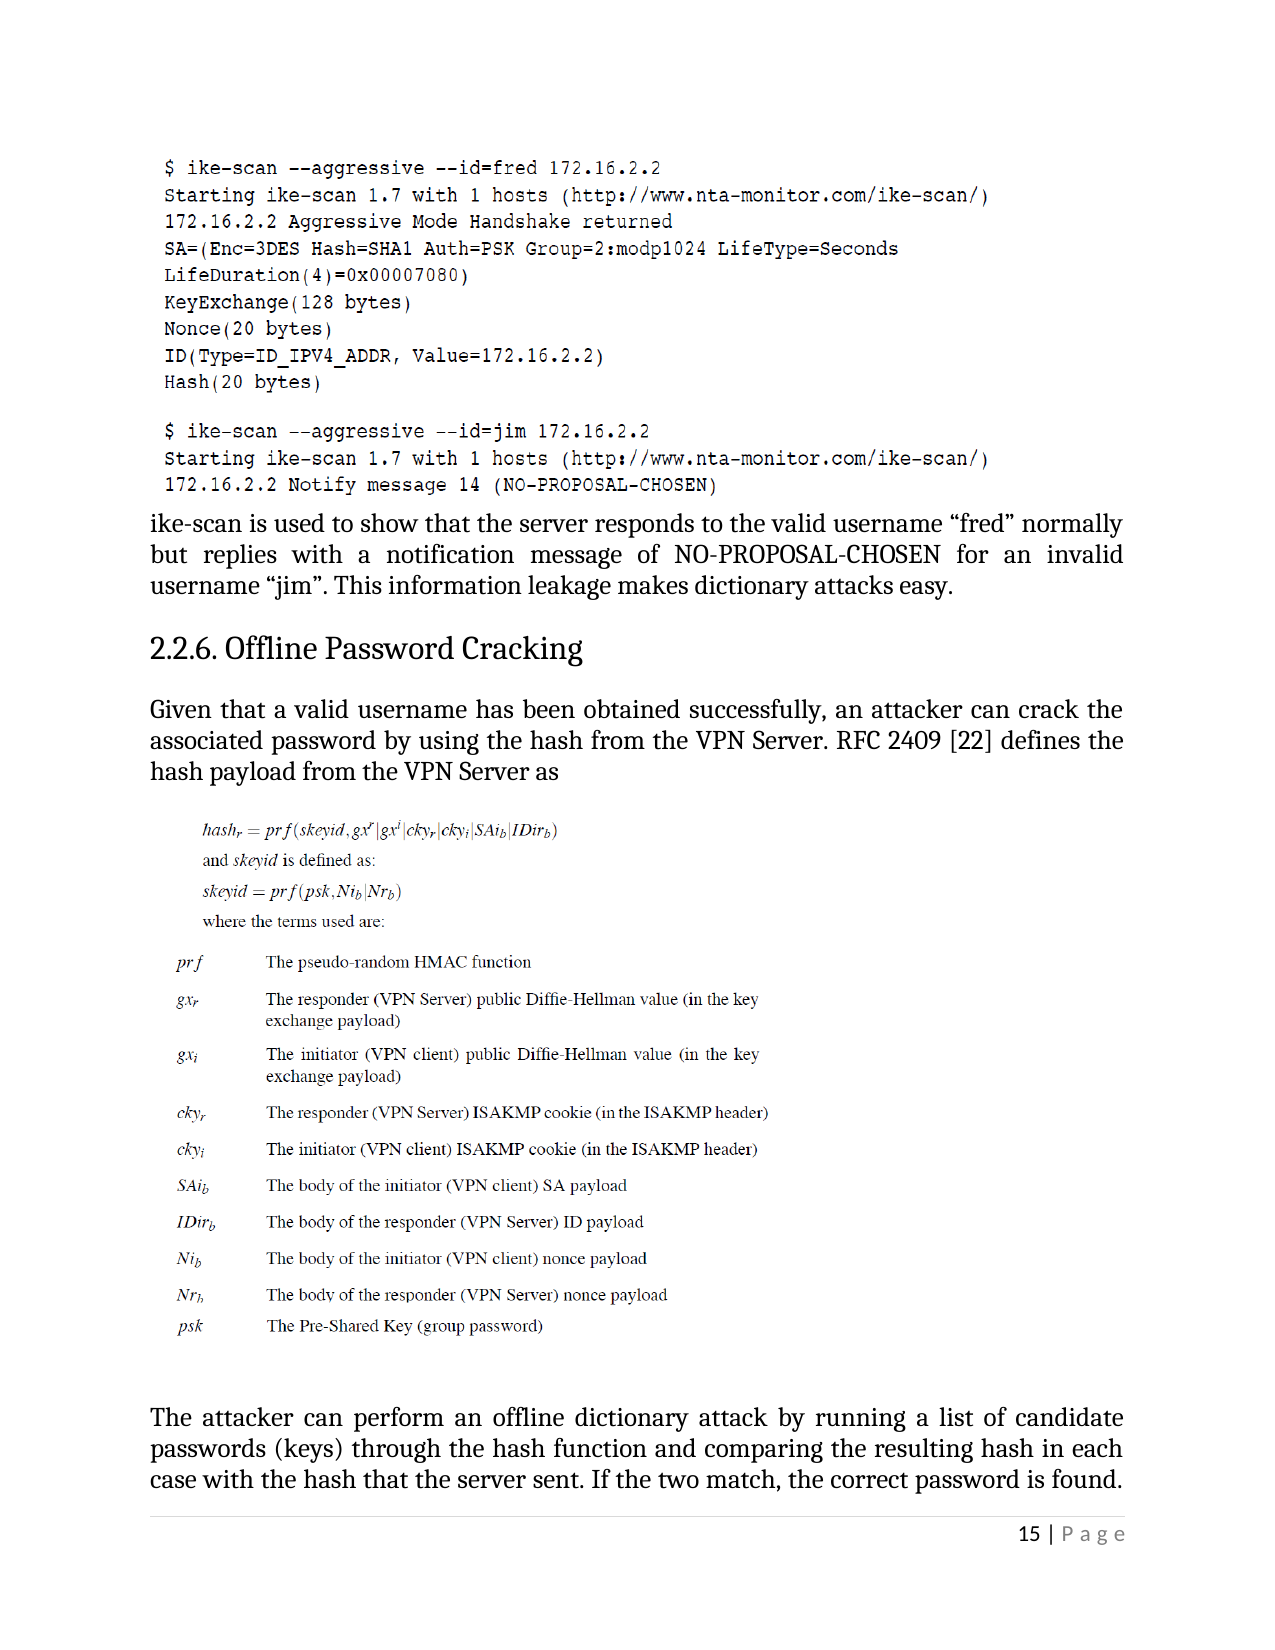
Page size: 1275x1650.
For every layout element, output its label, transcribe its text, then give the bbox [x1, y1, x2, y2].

list Offline Password Cracking [150, 629, 1125, 668]
picture [150, 818, 815, 1371]
text ike-scan is used to show that the server responds to the valid username “fred” normally but replies with a notification message of NO-PROPOSAL-CHOSEN for an invalid username “jim”. This information leakage makes dictionary attacks easy. [150, 508, 1125, 601]
picture [150, 150, 998, 508]
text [150, 1402, 1125, 1495]
text Given that a valid username has been obtained successfully, an attacker can crack the associated password by using the hash from the VPN Server. RFC 2409 [22] defines the hash payload from the VPN Server as [150, 694, 1125, 788]
